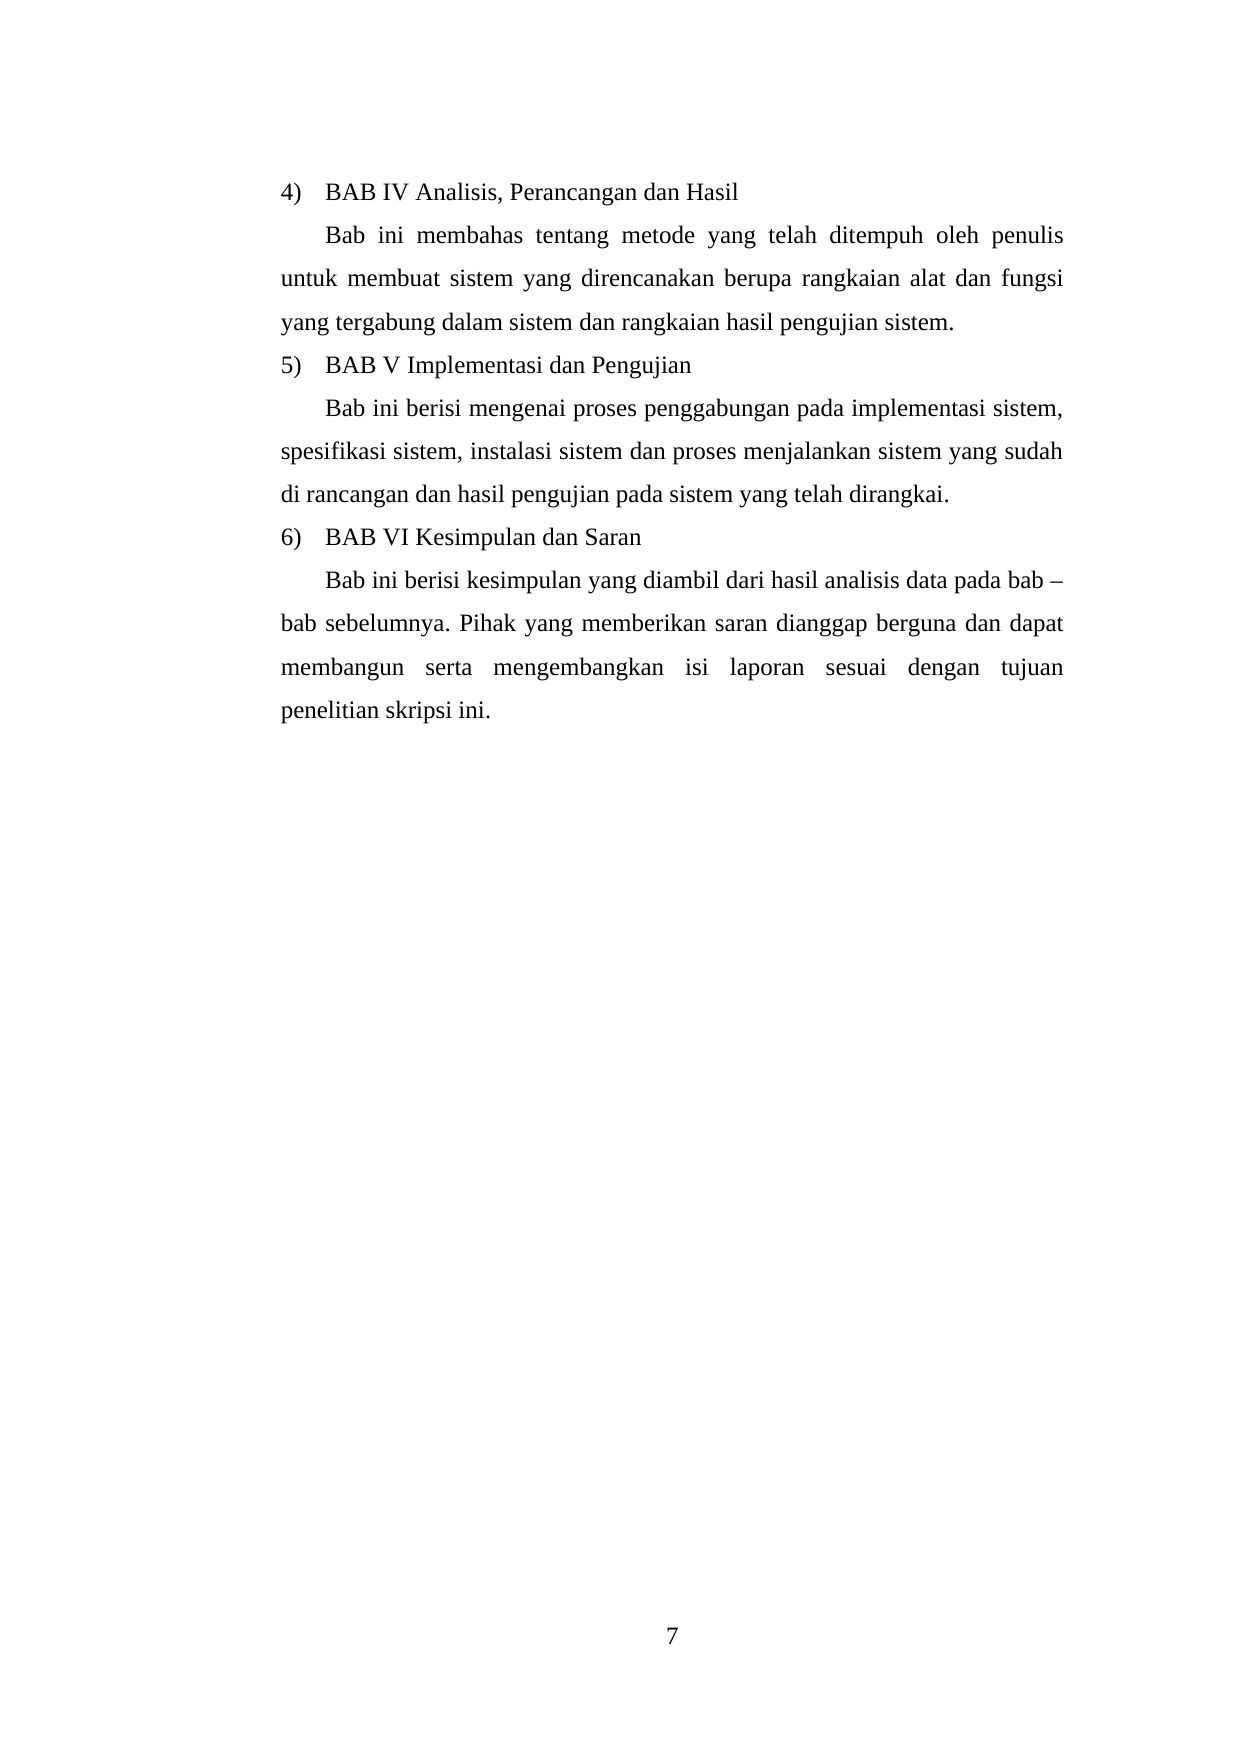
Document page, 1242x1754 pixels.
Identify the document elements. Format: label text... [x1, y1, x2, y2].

list BAB V Implementasi dan Pengujian [281, 350, 1064, 378]
list BAB VI Kesimpulan dan Saran [281, 522, 1064, 551]
list BAB IV Analisis, Perancangan dan Hasil [281, 177, 1064, 206]
text Bab ini berisi mengenai proses penggabungan pada implementasi sistem, spesifikasi sistem, instalasi sistem dan proses menjalankan sistem yang sudah di rancangan dan hasil pengujian pada sistem yang telah dirangkai. [281, 393, 1064, 508]
text Bab ini berisi kesimpulan yang diambil dari hasil analisis data pada bab – bab sebelumnya. Pihak yang memberikan saran dianggap berguna dan dapat membangun serta mengembangkan isi laporan sesuai dengan tujuan penelitian skripsi ini. [281, 565, 1064, 723]
text Bab ini membahas tentang metode yang telah ditempuh oleh penulis untuk membuat sistem yang direncanakan berupa rangkaian alat dan fungsi yang tergabung dalam sistem dan rangkaian hasil pengujian sistem. [281, 220, 1064, 335]
